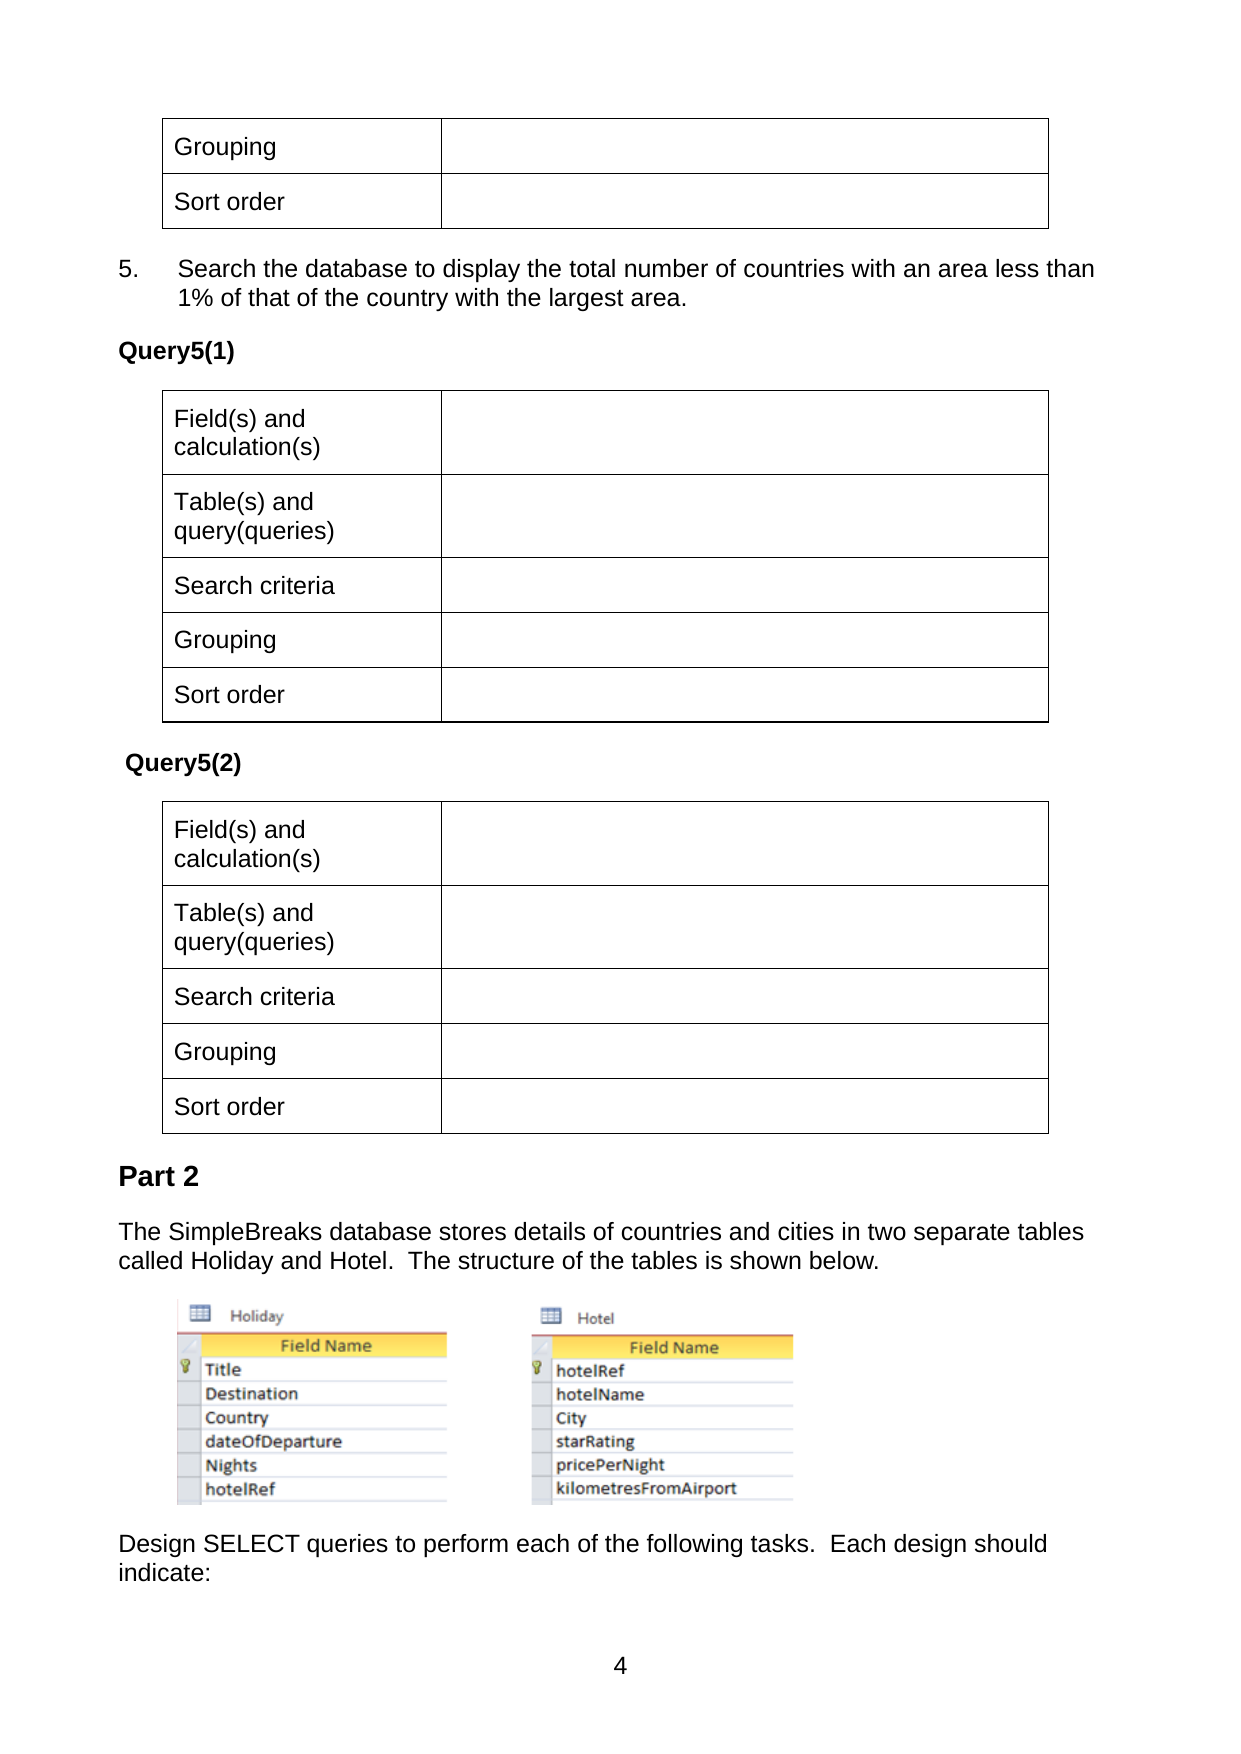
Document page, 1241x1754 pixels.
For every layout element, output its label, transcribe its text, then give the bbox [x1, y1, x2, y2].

table_cell Grouping [163, 613, 441, 667]
table_cell [442, 174, 1048, 228]
table_cell Table(s) and query(queries) [163, 886, 441, 968]
subtitle Query5(2) [118, 747, 1122, 776]
table_cell [442, 1079, 1048, 1133]
table_cell Sort order [163, 1079, 441, 1133]
table_cell Sort order [163, 174, 441, 228]
text The SimpleBreaks database stores details of countries and cities in two separate tables called Holiday and Hotel. The structure of the tables is shown below. [118, 1217, 1122, 1275]
table_header Field(s) and calculation(s) [163, 802, 441, 885]
table_cell [442, 613, 1048, 667]
table_cell [442, 969, 1048, 1023]
table_cell [442, 475, 1048, 557]
table_cell Grouping [163, 119, 441, 173]
table_cell [442, 1024, 1048, 1078]
text Design SELECT queries to perform each of the following tasks. Each design should indicate: [118, 1529, 1122, 1587]
table_cell Sort order [163, 668, 441, 721]
table_cell [442, 119, 1048, 173]
subtitle Query5(1) [118, 336, 1122, 365]
table_cell Search criteria [163, 558, 441, 612]
subtitle Part 2 [118, 1159, 1122, 1192]
table_header [442, 802, 1048, 885]
table_header Field(s) and calculation(s) [163, 391, 441, 473]
table_cell [442, 886, 1048, 968]
table_cell [442, 558, 1048, 612]
table_header [442, 391, 1048, 473]
table_cell Grouping [163, 1024, 441, 1078]
table_cell [442, 668, 1048, 721]
picture [177, 1299, 453, 1505]
table_cell Search criteria [163, 969, 441, 1023]
picture [531, 1299, 796, 1505]
list Search the database to display the total number of countries with an area less than 1% of that of the country with the largest area. [118, 254, 1122, 311]
table_cell Table(s) and query(queries) [163, 475, 441, 557]
